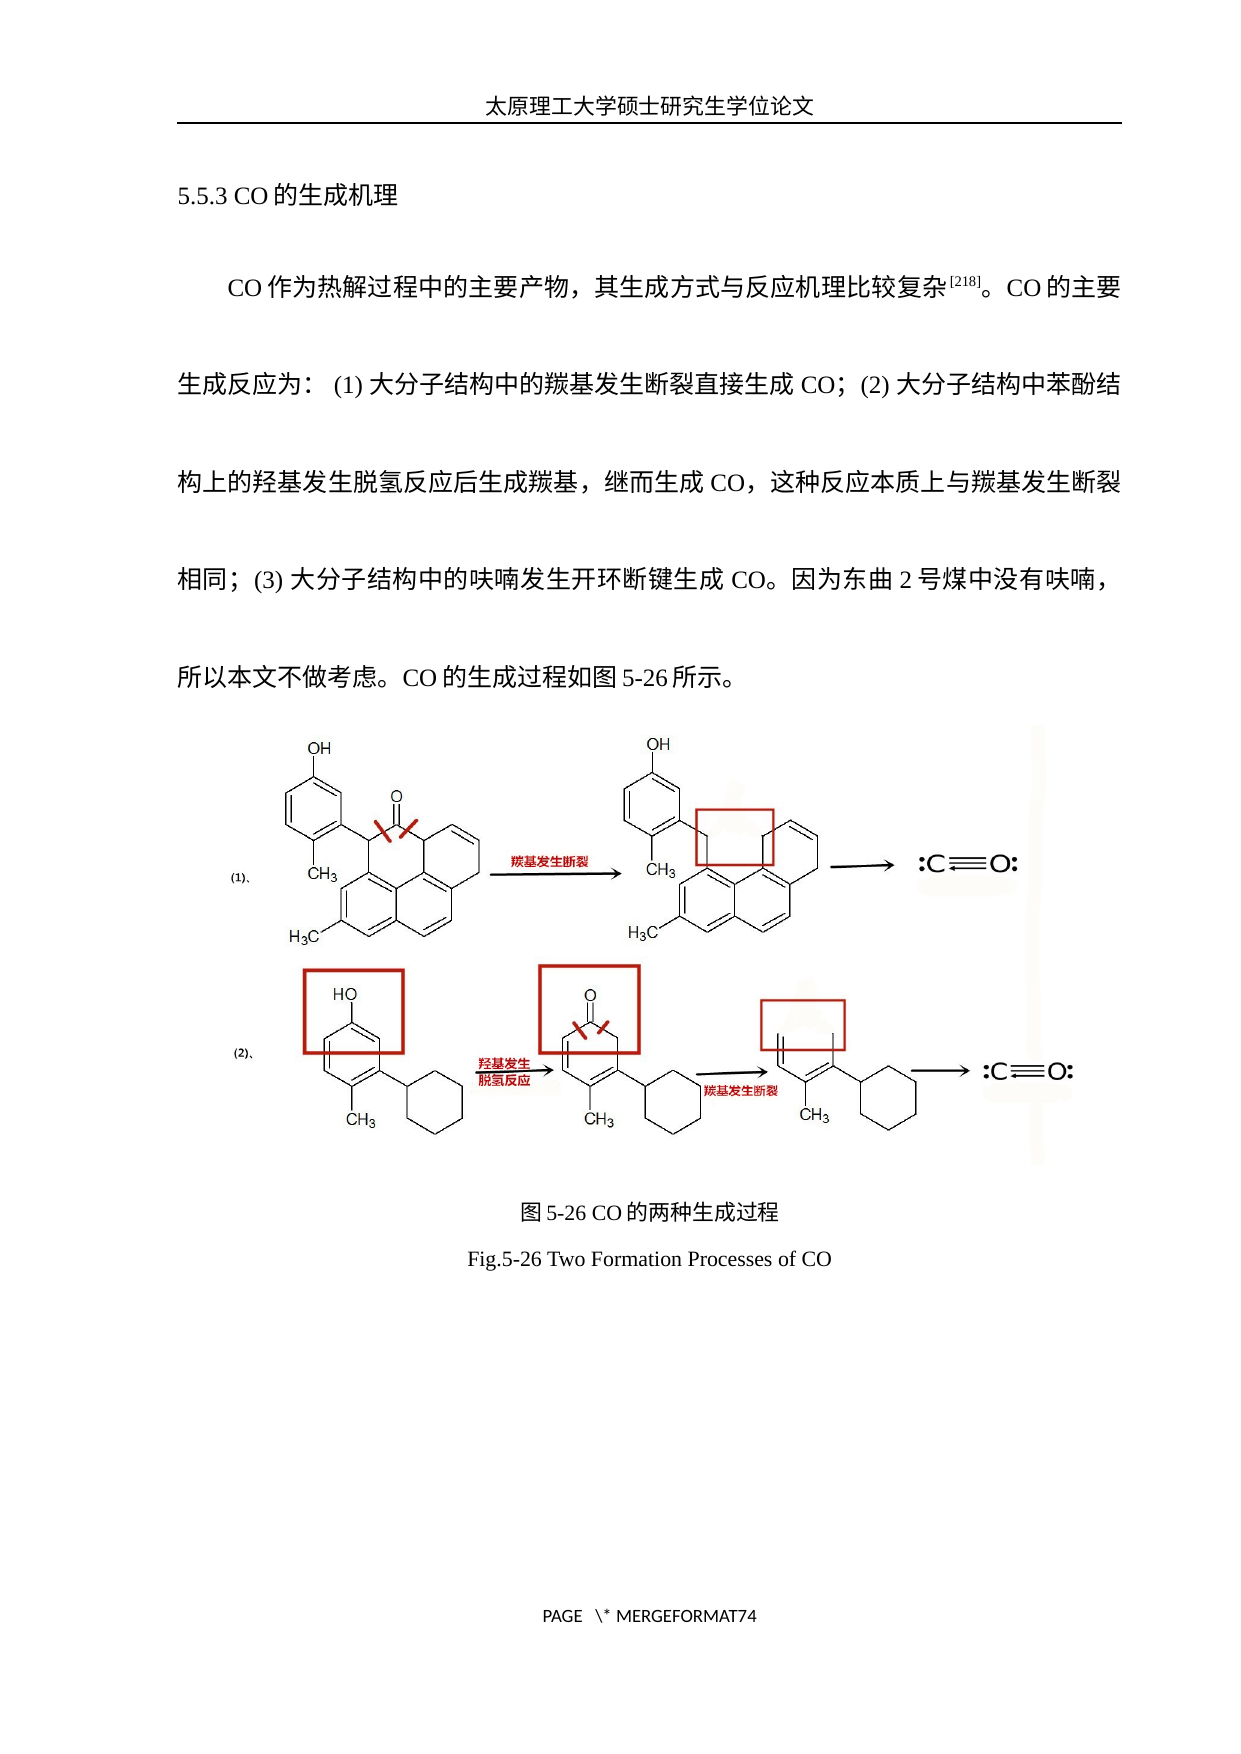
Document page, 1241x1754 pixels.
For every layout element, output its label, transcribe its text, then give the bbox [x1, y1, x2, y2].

text CO作为热解过程中的主要产物，其生成方式与反应机理比较复杂[218]。CO的主要生成反应为： (1) 大分子结构中的羰基发生断裂直接生成CO；(2) 大分子结构中苯酚结构上的羟基发生脱氢反应后生成羰基，继而生成CO，这种反应本质上与羰基发生断裂相同；(3) 大分子结构中的呋喃发生开环断键生成CO。因为东曲2号煤中没有呋喃，所以本文不做考虑。CO的生成过程如图5-26所示。 [177, 253, 1122, 708]
text 图5-26 CO的两种生成过程 [177, 1194, 1122, 1227]
text Fig.5-26 Two Formation Processes of CO [177, 1242, 1122, 1275]
text 5.5.3 CO的生成机理 [177, 161, 1122, 226]
picture [217, 725, 1083, 1165]
